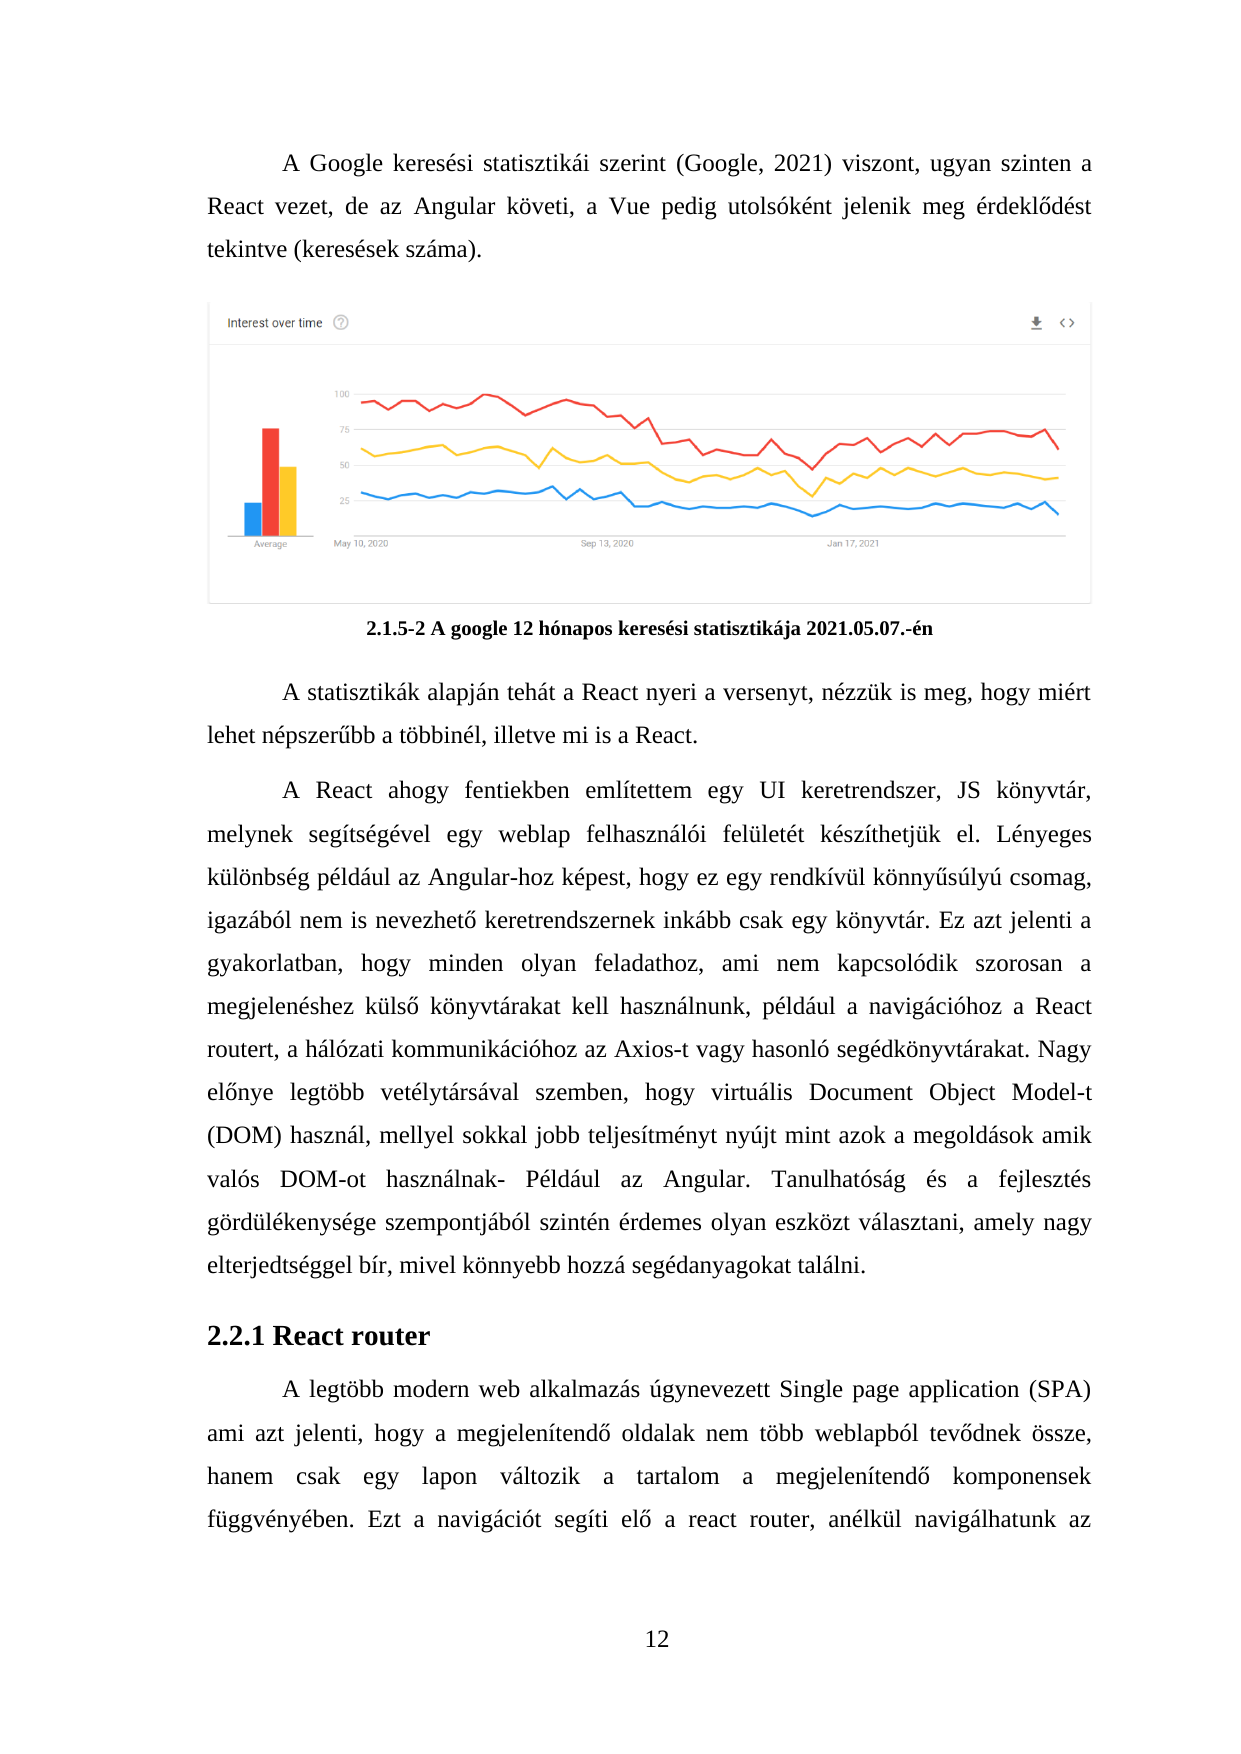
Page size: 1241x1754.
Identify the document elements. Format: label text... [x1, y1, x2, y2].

picture [206, 302, 1093, 604]
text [207, 1374, 1092, 1533]
subtitle React router [207, 1318, 1092, 1352]
text A statisztikák alapján tehát a React nyeri a versenyt, nézzük is meg, hogy miért lehet népszerűbb a többinél, illetve mi is a React. [207, 677, 1092, 749]
text A Google keresési statisztikái szerint viszont, ugyan szinten a React vezet, de az Angular követi, a Vue pedig utolsóként jelenik meg érdeklődést tekintve (keresések száma). [207, 148, 1092, 263]
text A React ahogy fentiekben említettem egy UI keretrendszer, JS könyvtár, melynek segítségével egy weblap felhasználói felületét készíthetjük el. Lényeges különbség például az Angular-hoz képest, hogy ez egy rendkívül könnyűsúlyú csomag, igazából nem is nevezhető keretrendszernek inkább csak egy könyvtár. Ez azt jelenti a gyakorlatban, hogy minden olyan feladathoz, ami nem kapcsolódik szorosan a megjelenéshez külső könyvtárakat kell használnunk, például a navigációhoz a React routert, a hálózati kommunikációhoz az Axios-t vagy hasonló segédkönyvtárakat. Nagy előnye legtöbb vetélytársával szemben, hogy virtuális Document Object Model-t (DOM) használ, mellyel sokkal jobb teljesítményt nyújt mint azok a megoldások amik valós DOM-ot használnak- Például az Angular. Tanulhatóság és a fejlesztés gördülékenysége szempontjából szintén érdemes olyan eszközt választani, amely nagy elterjedtséggel bír, mivel könnyebb hozzá segédanyagokat találni. [207, 776, 1092, 1279]
